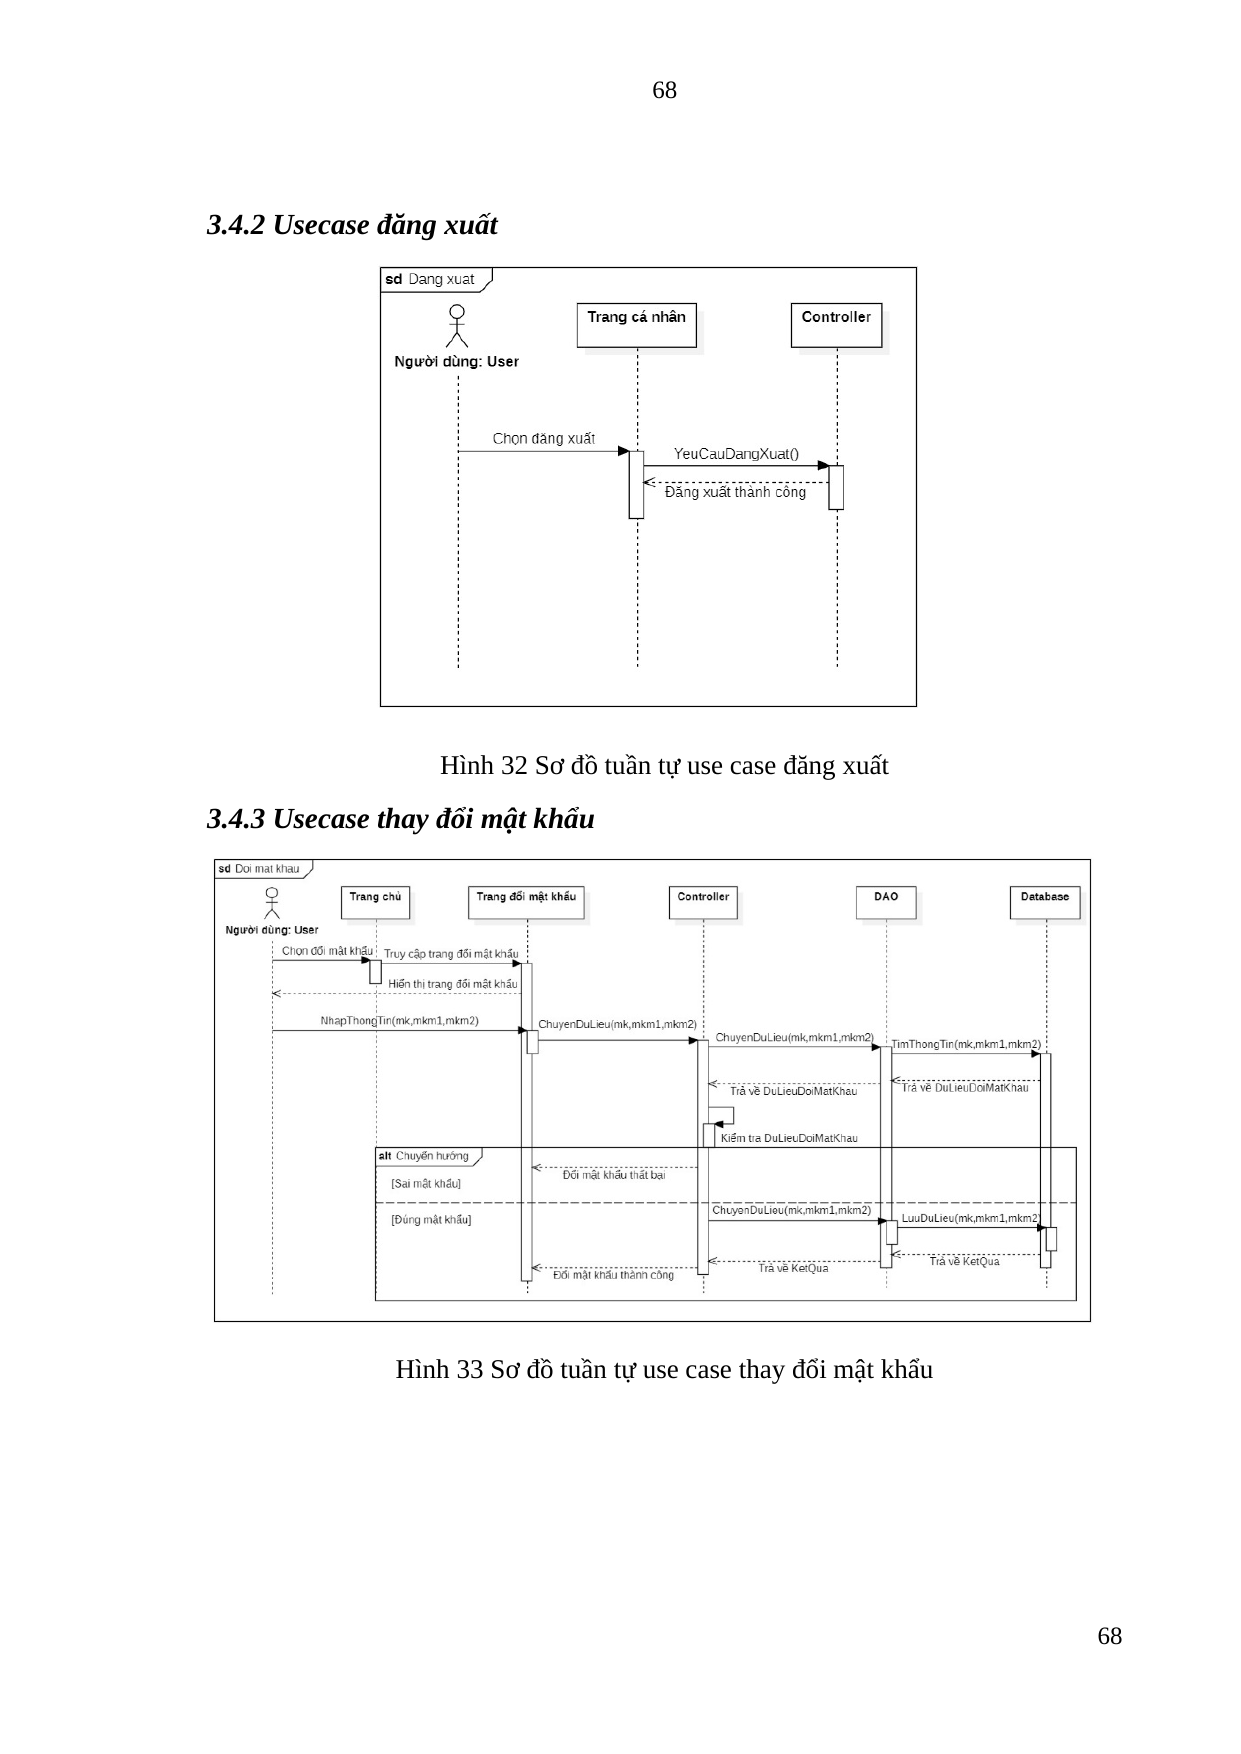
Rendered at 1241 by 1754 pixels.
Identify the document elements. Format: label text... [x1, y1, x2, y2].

picture [206, 851, 1123, 1354]
text 3.4.3 Usecase thay đổi mật khẩu [207, 801, 1132, 835]
picture [369, 257, 960, 750]
text 3.4.2 Usecase đăng xuất [207, 207, 1132, 240]
